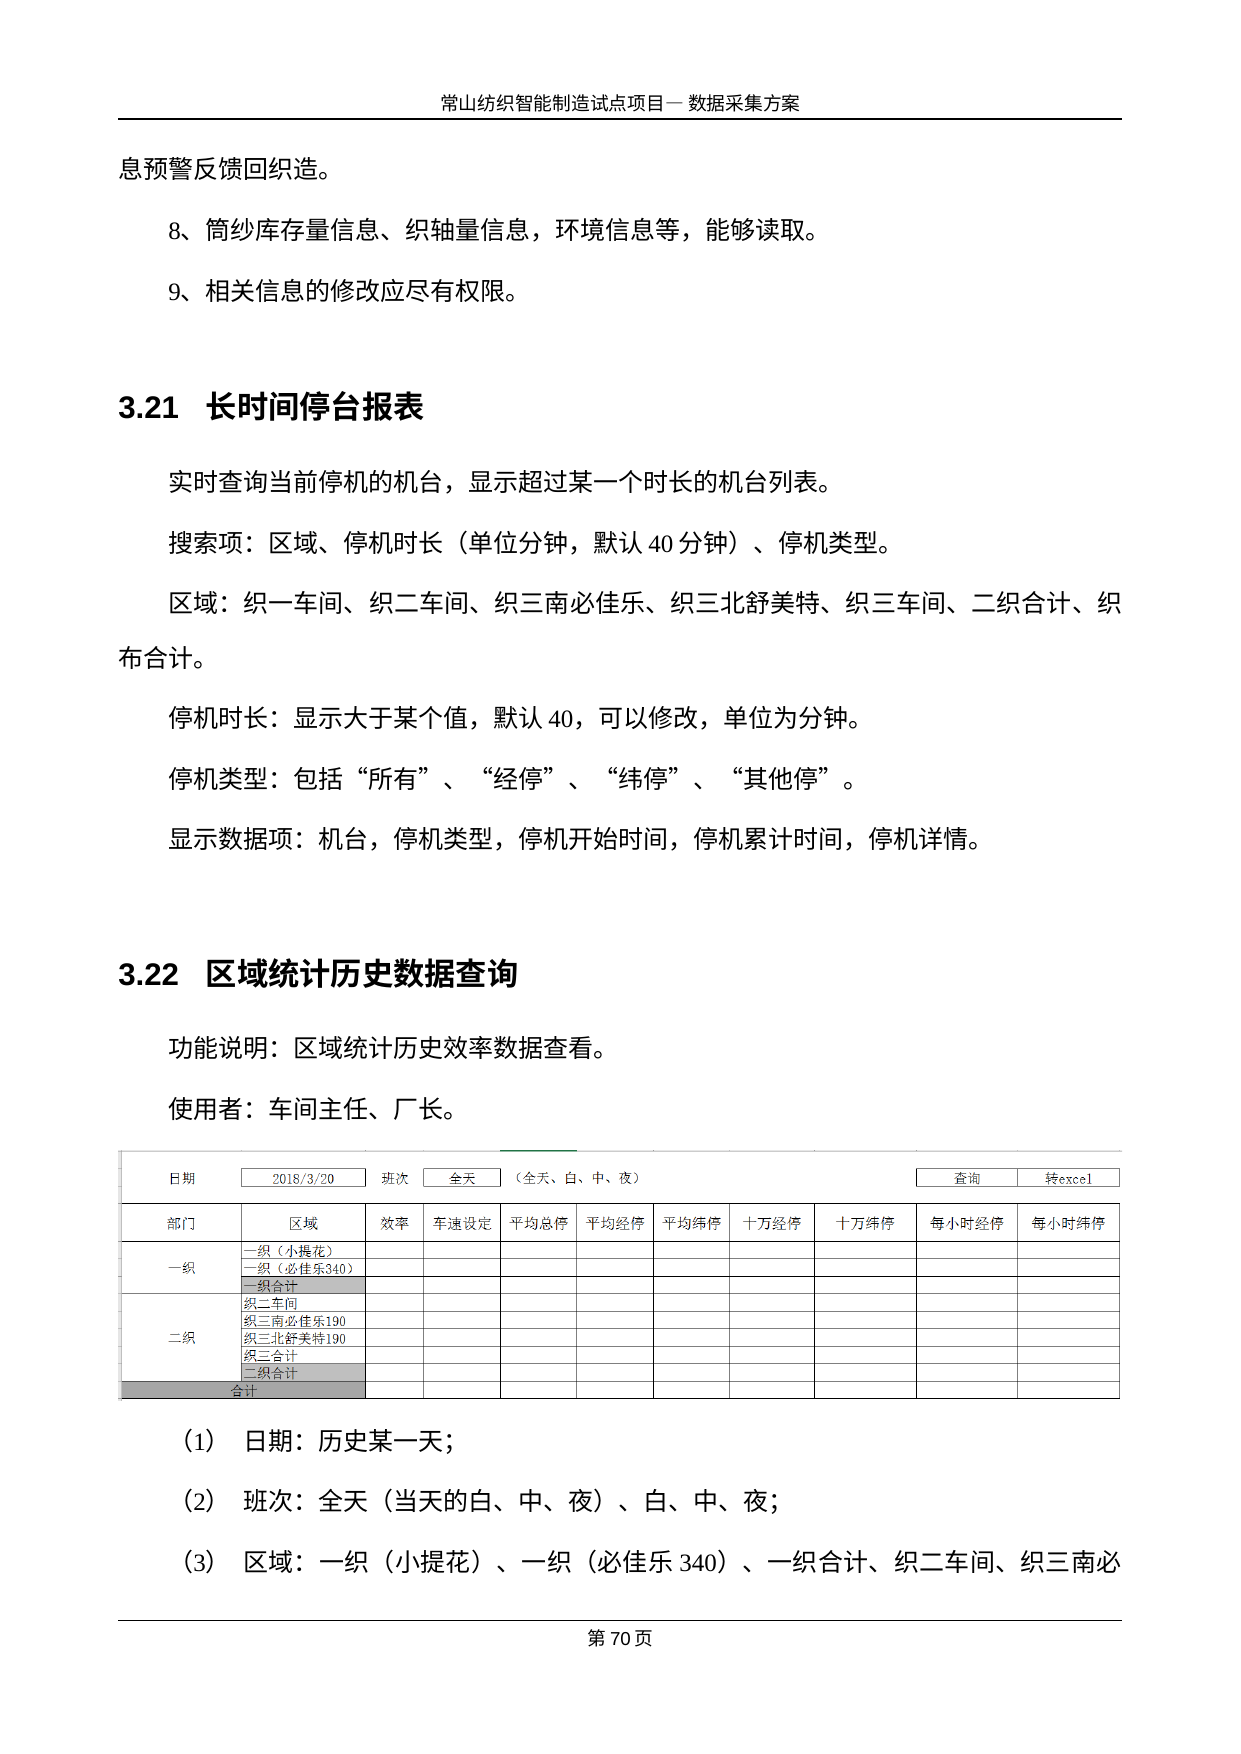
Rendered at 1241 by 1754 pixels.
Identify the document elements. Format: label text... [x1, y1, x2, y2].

text 8、筒纱库存量信息、织轴量信息，环境信息等，能够读取。 [118, 211, 1122, 247]
picture [118, 1150, 1123, 1401]
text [118, 150, 1122, 186]
text 使用者：车间主任、厂长。 [118, 1089, 1122, 1126]
list 日期：历史某一天； [168, 1421, 1122, 1457]
text 显示数据项：机台，停机类型，停机开始时间，停机累计时间，停机详情。 [118, 820, 1122, 856]
subtitle 长时间停台报表 [118, 382, 1122, 427]
text 实时查询当前停机的机台，显示超过某一个时长的机台列表。 [118, 462, 1122, 499]
subtitle 区域统计历史数据查询 [118, 949, 1122, 994]
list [168, 1542, 1122, 1579]
text 区域：织一车间、织二车间、织三南必佳乐、织三北舒美特、织三车间、二织合计、织布合计。 [118, 584, 1122, 674]
text 功能说明：区域统计历史效率数据查看。 [118, 1029, 1122, 1065]
list 班次：全天（当天的白、中、夜）、白、中、夜； [168, 1482, 1122, 1518]
text 停机时长：显示大于某个值，默认40，可以修改，单位为分钟。 [118, 699, 1122, 735]
text 搜索项：区域、停机时长（单位分钟，默认40分钟）、停机类型。 [118, 523, 1122, 559]
text 9、相关信息的修改应尽有权限。 [118, 271, 1122, 307]
text 停机类型：包括“所有”、“经停”、“纬停”、“其他停”。 [118, 759, 1122, 796]
